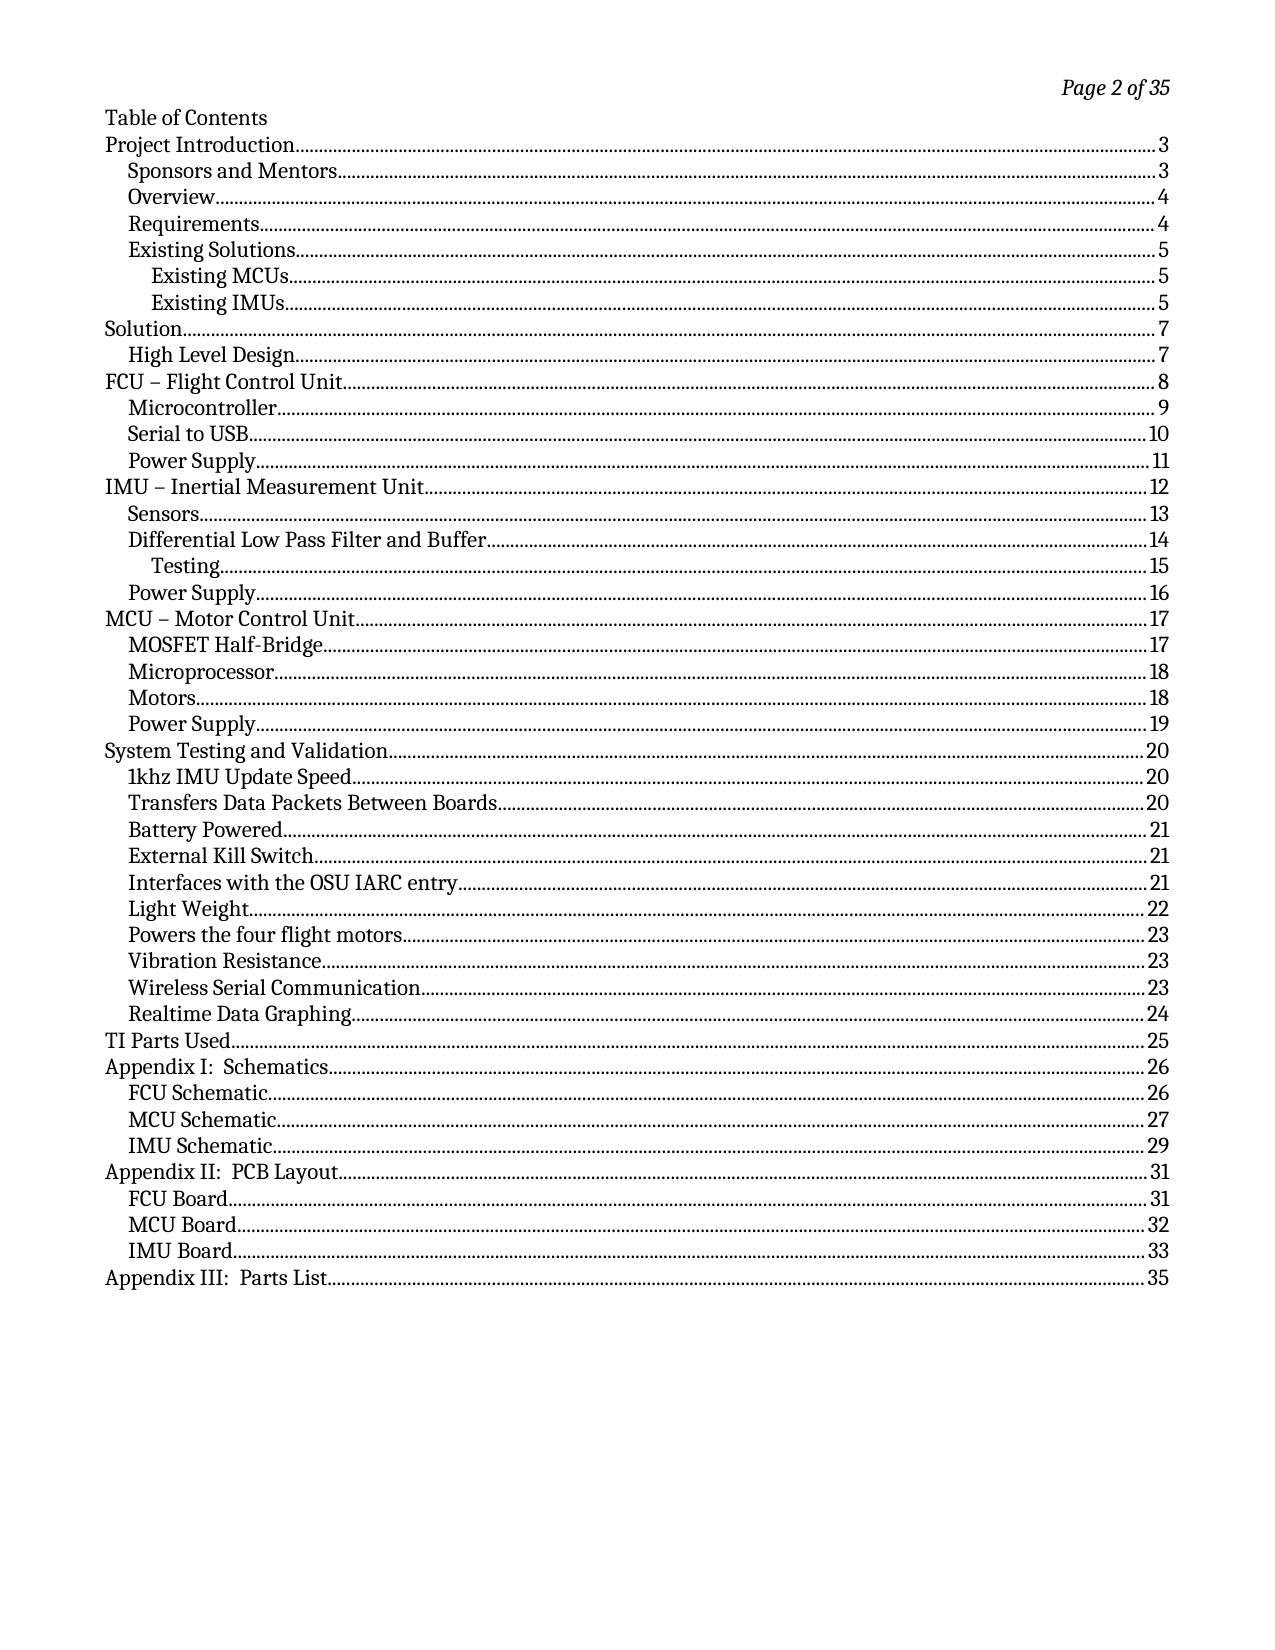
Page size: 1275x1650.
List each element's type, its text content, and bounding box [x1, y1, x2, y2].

text FCU Board 31 [128, 1186, 1170, 1212]
text Requirements 4 [128, 210, 1170, 237]
text Appendix II: PCB Layout 31 [105, 1159, 1170, 1186]
text Power Supply 16 [128, 579, 1170, 606]
text Transfers Data Packets Between Boards 20 [128, 790, 1170, 817]
text MCU Board 32 [128, 1212, 1170, 1238]
text Microprocessor 18 [128, 658, 1170, 685]
text Differential Low Pass Filter and Buffer 14 [128, 527, 1170, 553]
text Battery Powered 21 [128, 817, 1170, 843]
text IMU – Inertial Measurement Unit 12 [105, 474, 1170, 500]
text Power Supply 19 [128, 711, 1170, 737]
text MOSFET Half-Bridge 17 [128, 632, 1170, 658]
text Existing MCUs 5 [151, 263, 1170, 289]
text IMU Board 33 [128, 1238, 1170, 1264]
text IMU Schematic 29 [128, 1133, 1170, 1159]
text Project Introduction 3 [105, 131, 1170, 158]
text Vibration Resistance 23 [128, 948, 1170, 975]
text MCU – Motor Control Unit 17 [105, 606, 1170, 632]
text Microcontroller 9 [128, 395, 1170, 421]
text System Testing and Validation 20 [105, 737, 1170, 764]
text Appendix I: Schematics 26 [105, 1054, 1170, 1080]
text Sensors 13 [128, 500, 1170, 527]
text Wireless Serial Communication 23 [128, 975, 1170, 1001]
text Serial to USB 10 [128, 421, 1170, 448]
text Power Supply 11 [128, 448, 1170, 474]
text External Kill Switch 21 [128, 843, 1170, 869]
text Appendix III: Parts List 35 [105, 1264, 1170, 1291]
text FCU Schematic 26 [128, 1080, 1170, 1106]
text MCU Schematic 27 [128, 1106, 1170, 1133]
text Realtime Data Graphing 24 [128, 1001, 1170, 1027]
text TI Parts Used 25 [105, 1027, 1170, 1054]
text Light Weight 22 [128, 896, 1170, 922]
text Testing 15 [151, 553, 1170, 579]
text Motors 18 [128, 685, 1170, 711]
text FCU – Flight Control Unit 8 [105, 368, 1170, 395]
text Interfaces with the OSU IARC entry 21 [128, 869, 1170, 896]
text 1khz IMU Update Speed 20 [128, 764, 1170, 790]
text High Level Design 7 [128, 342, 1170, 368]
text Sponsors and Mentors 3 [128, 158, 1170, 184]
subtitle Sarah CooleyTable of Contents [105, 105, 1170, 131]
text Powers the four flight motors 23 [128, 922, 1170, 948]
text Existing IMUs 5 [151, 289, 1170, 316]
text Overview 4 [128, 184, 1170, 210]
text Solution 7 [105, 316, 1170, 342]
text Existing Solutions 5 [128, 237, 1170, 263]
